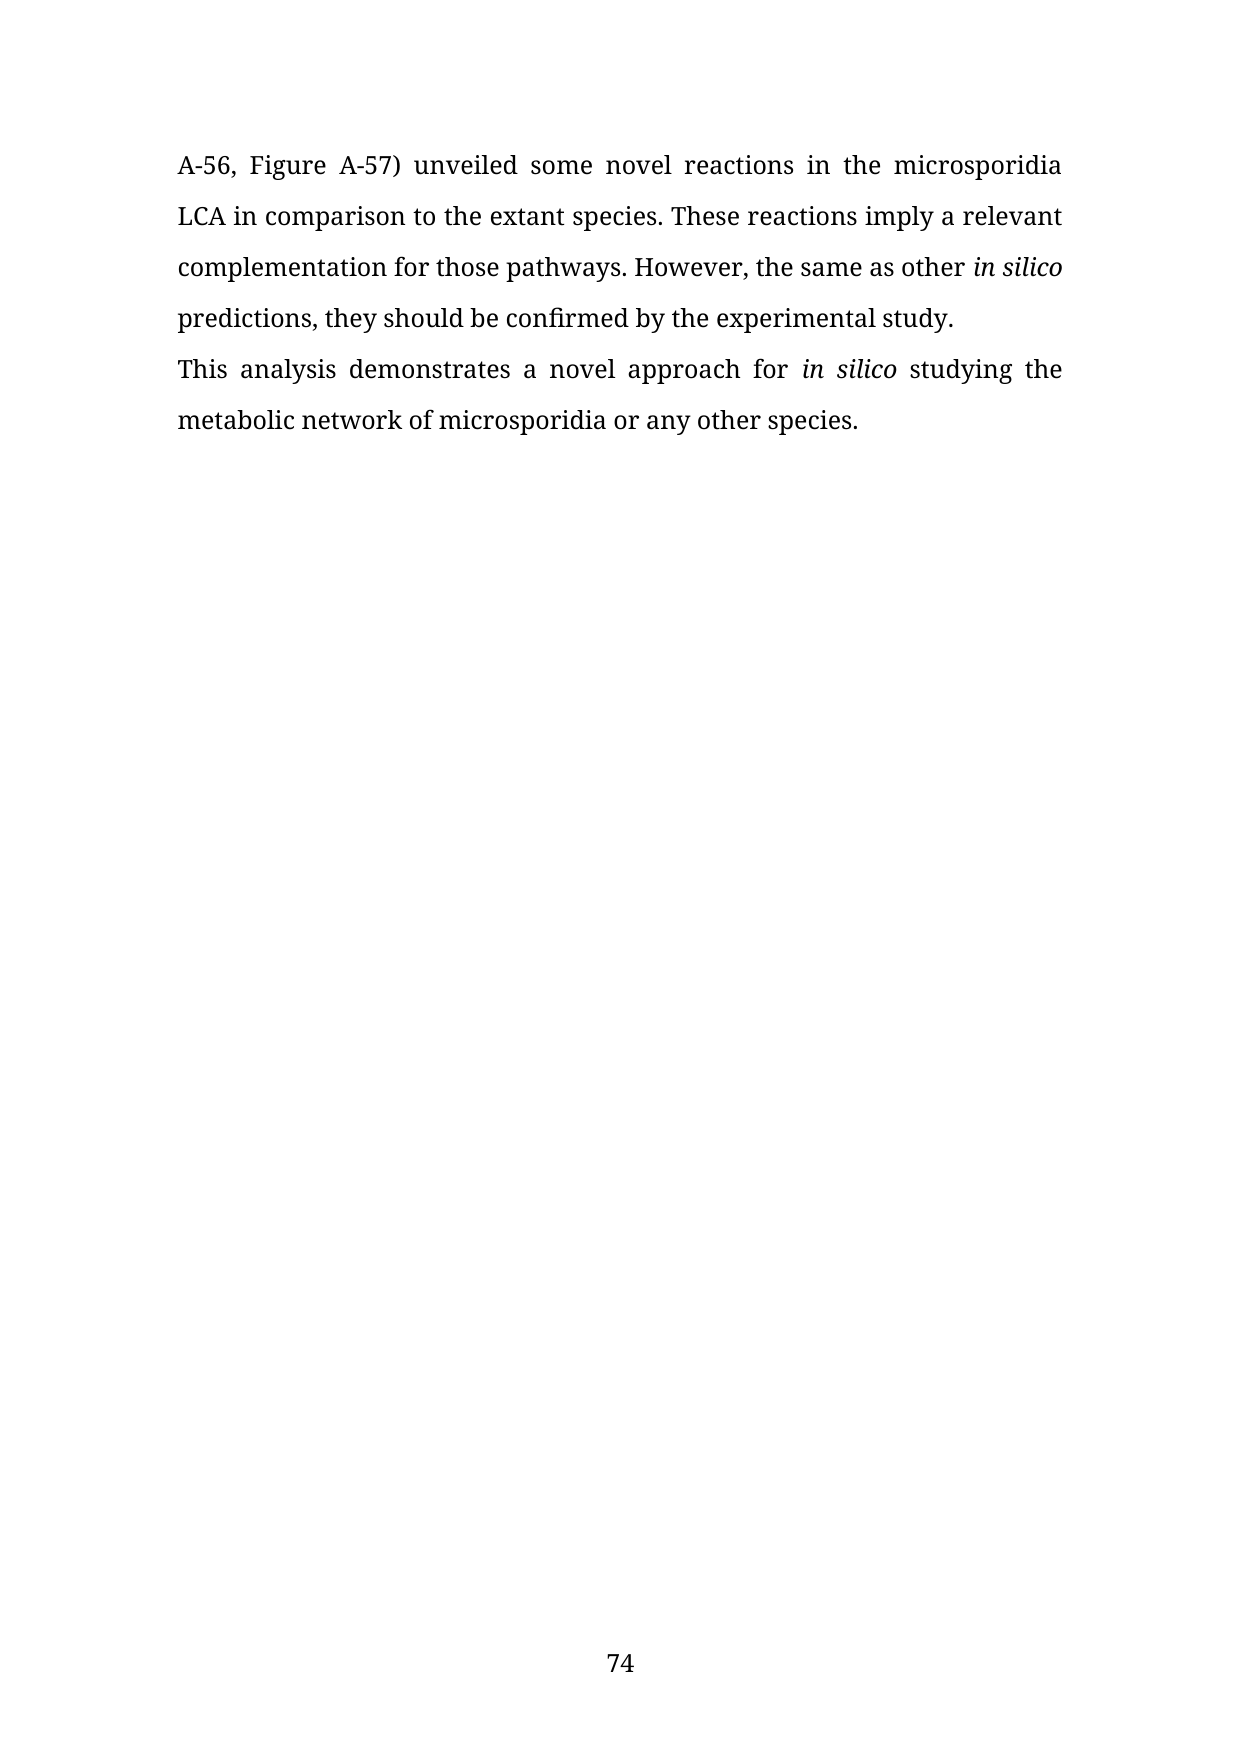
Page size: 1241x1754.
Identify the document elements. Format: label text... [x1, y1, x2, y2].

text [177, 148, 1063, 335]
text This analysis demonstrates a novel approach for in silico studying the metabolic network of microsporidia or any other species. [177, 352, 1063, 437]
